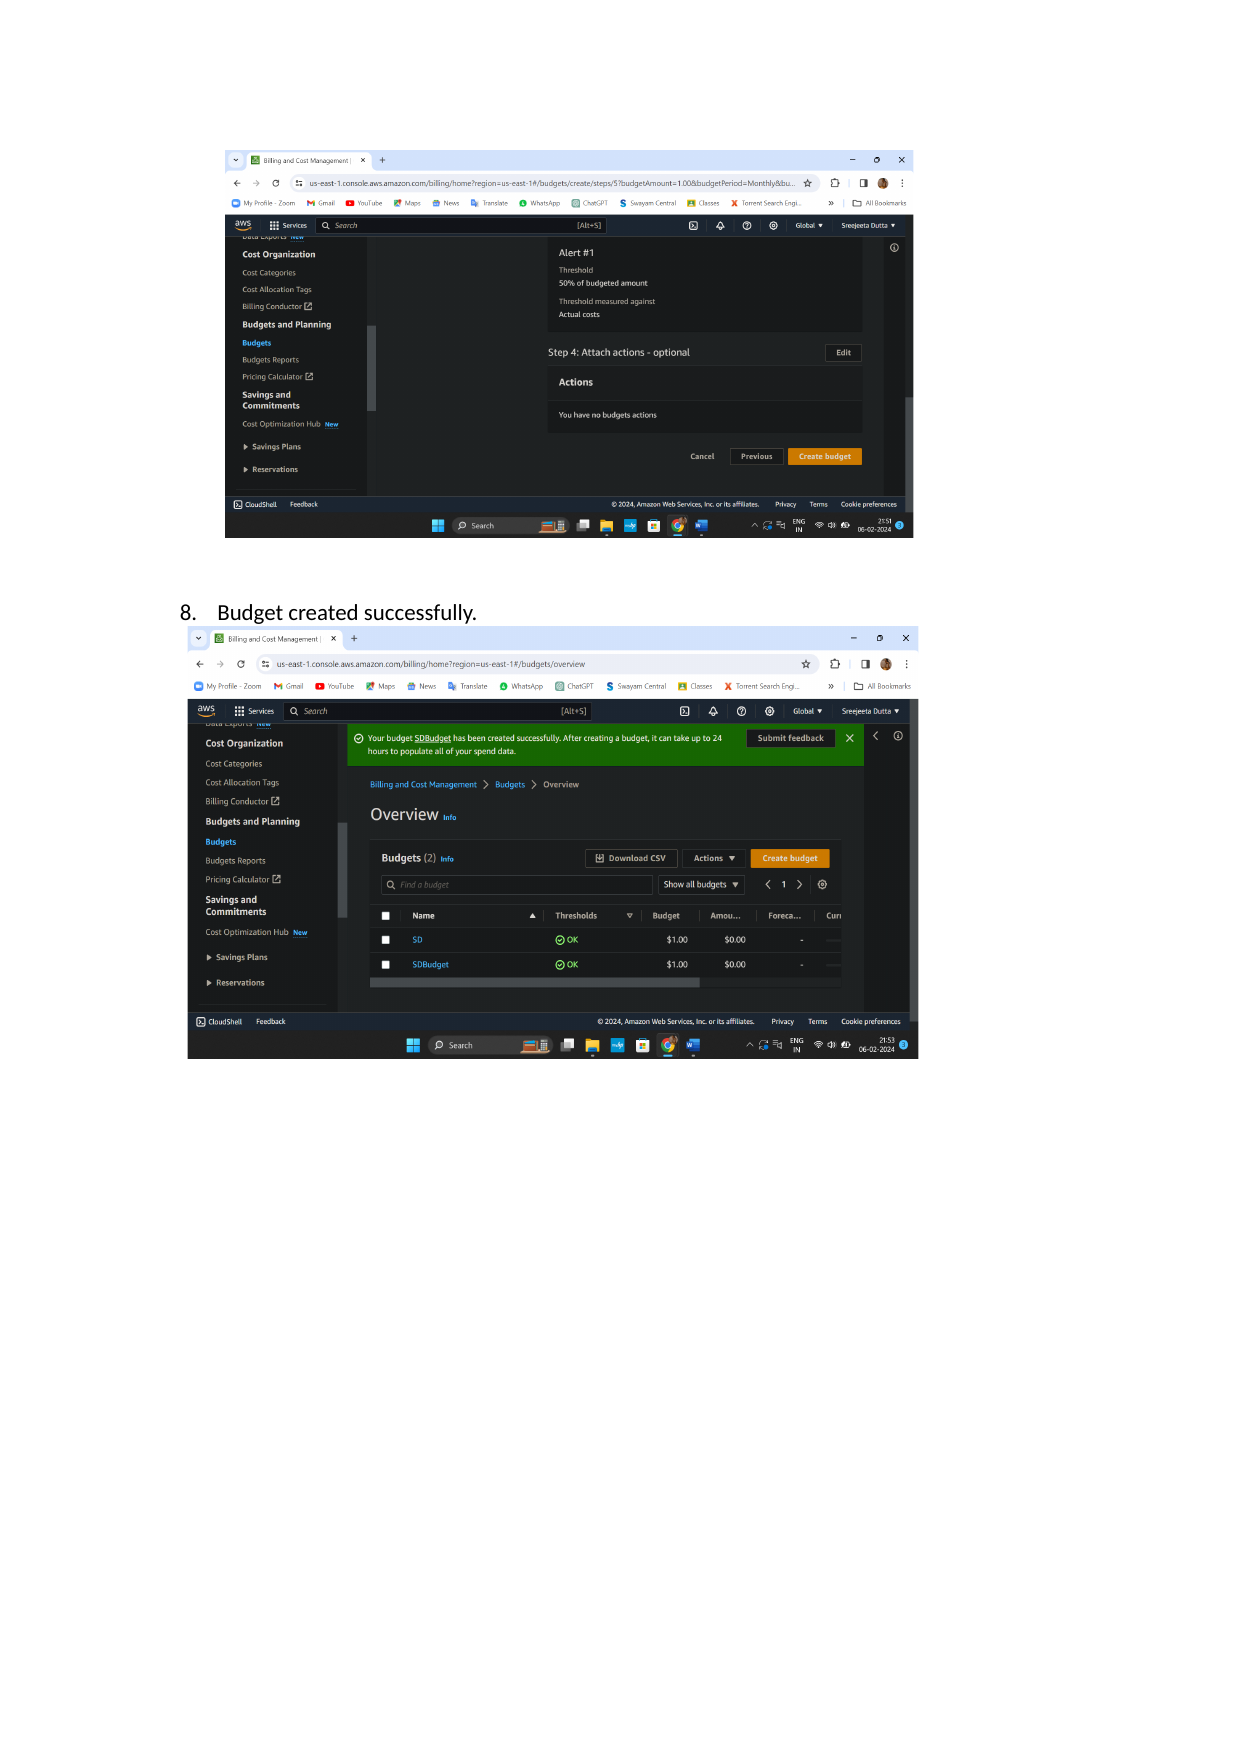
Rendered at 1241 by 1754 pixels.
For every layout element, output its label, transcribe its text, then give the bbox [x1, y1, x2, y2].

list Budget created successfully. [179, 598, 1090, 626]
picture [225, 150, 914, 538]
picture [187, 626, 919, 1059]
